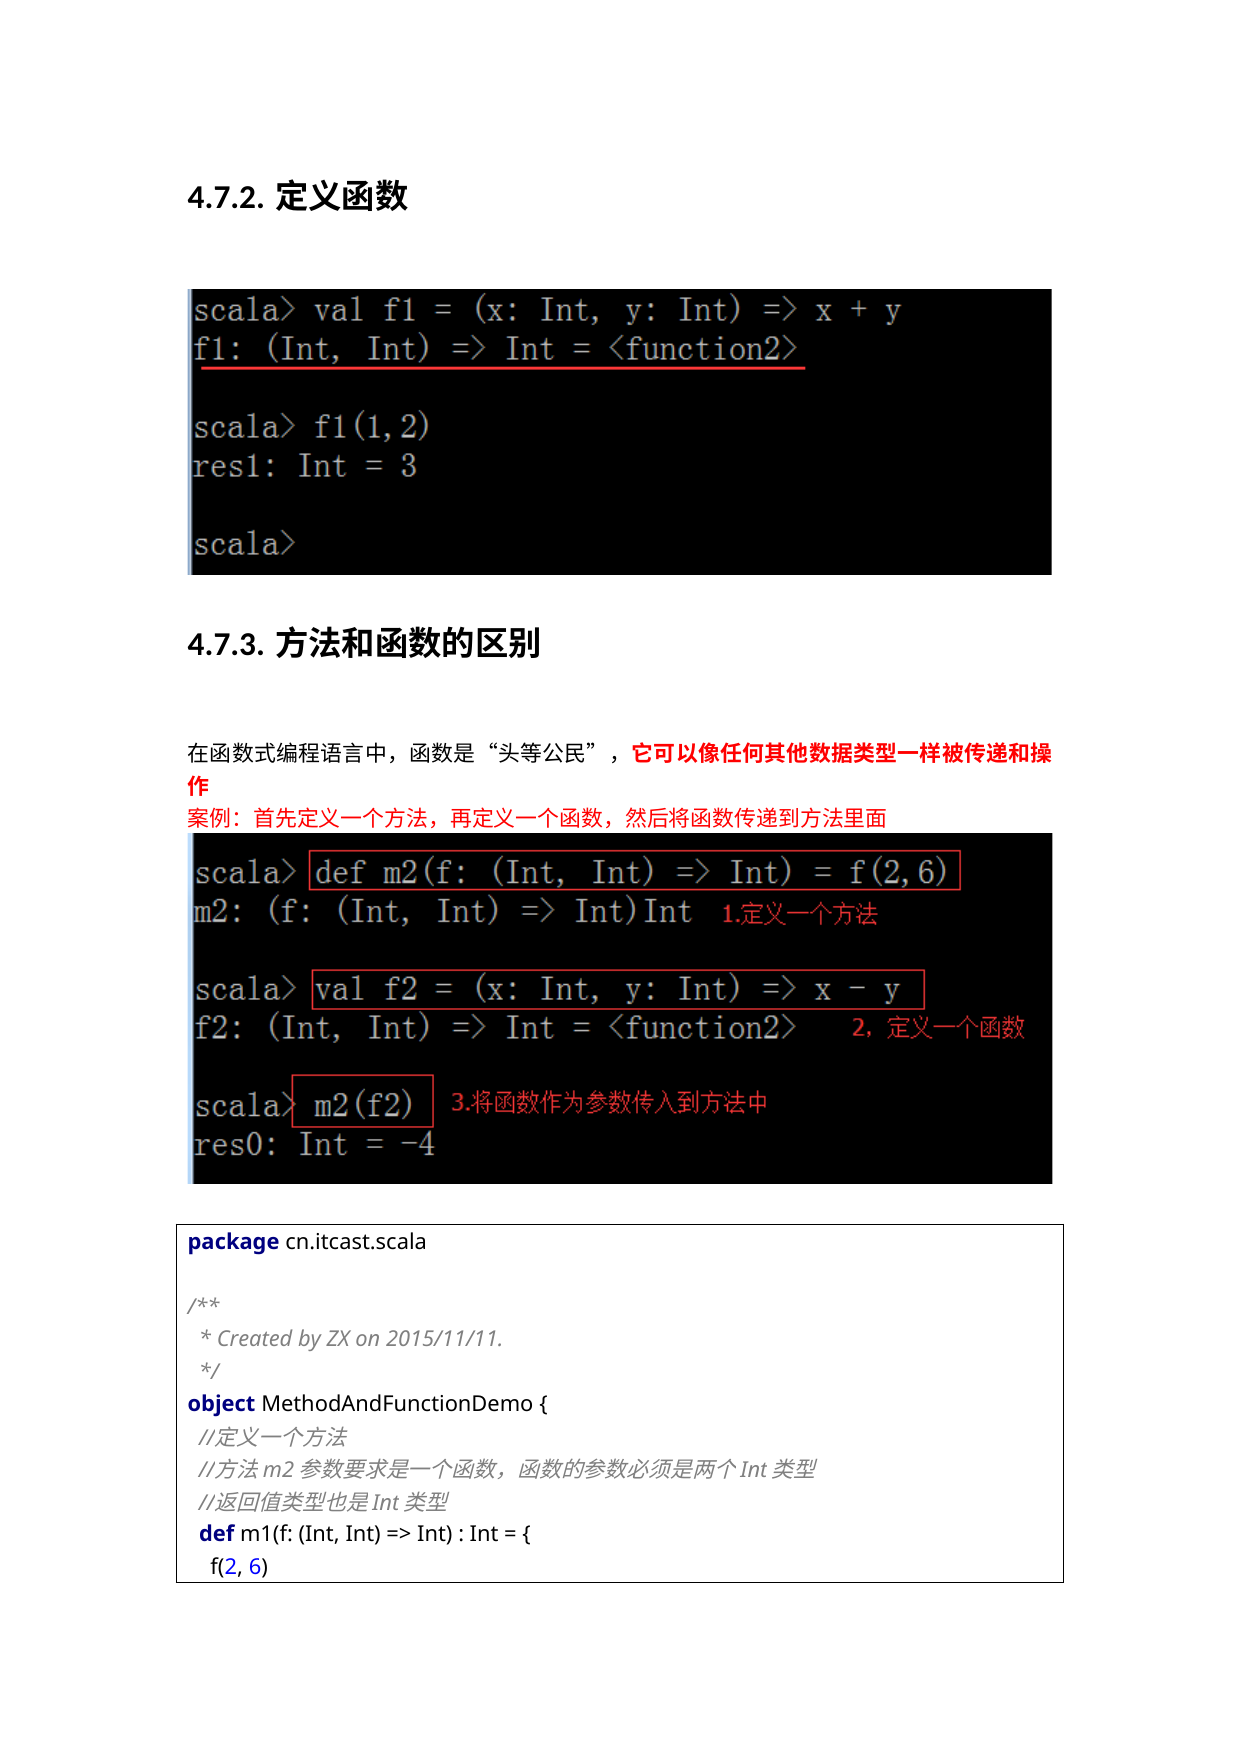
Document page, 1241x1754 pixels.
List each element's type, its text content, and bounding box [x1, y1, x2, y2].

text 案例：首先定义一个方法，再定义一个函数，然后将函数传递到方法里面 [187, 801, 1053, 833]
subtitle 方法和函数的区别 [187, 609, 1053, 674]
picture [187, 289, 1052, 575]
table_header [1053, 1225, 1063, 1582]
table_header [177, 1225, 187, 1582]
text 在函数式编程语言中，函数是“头等公民”，它可以像任何其他数据类型一样被传递和操作 [187, 736, 1053, 801]
subtitle 定义函数 [187, 162, 1053, 227]
picture [187, 833, 1053, 1184]
